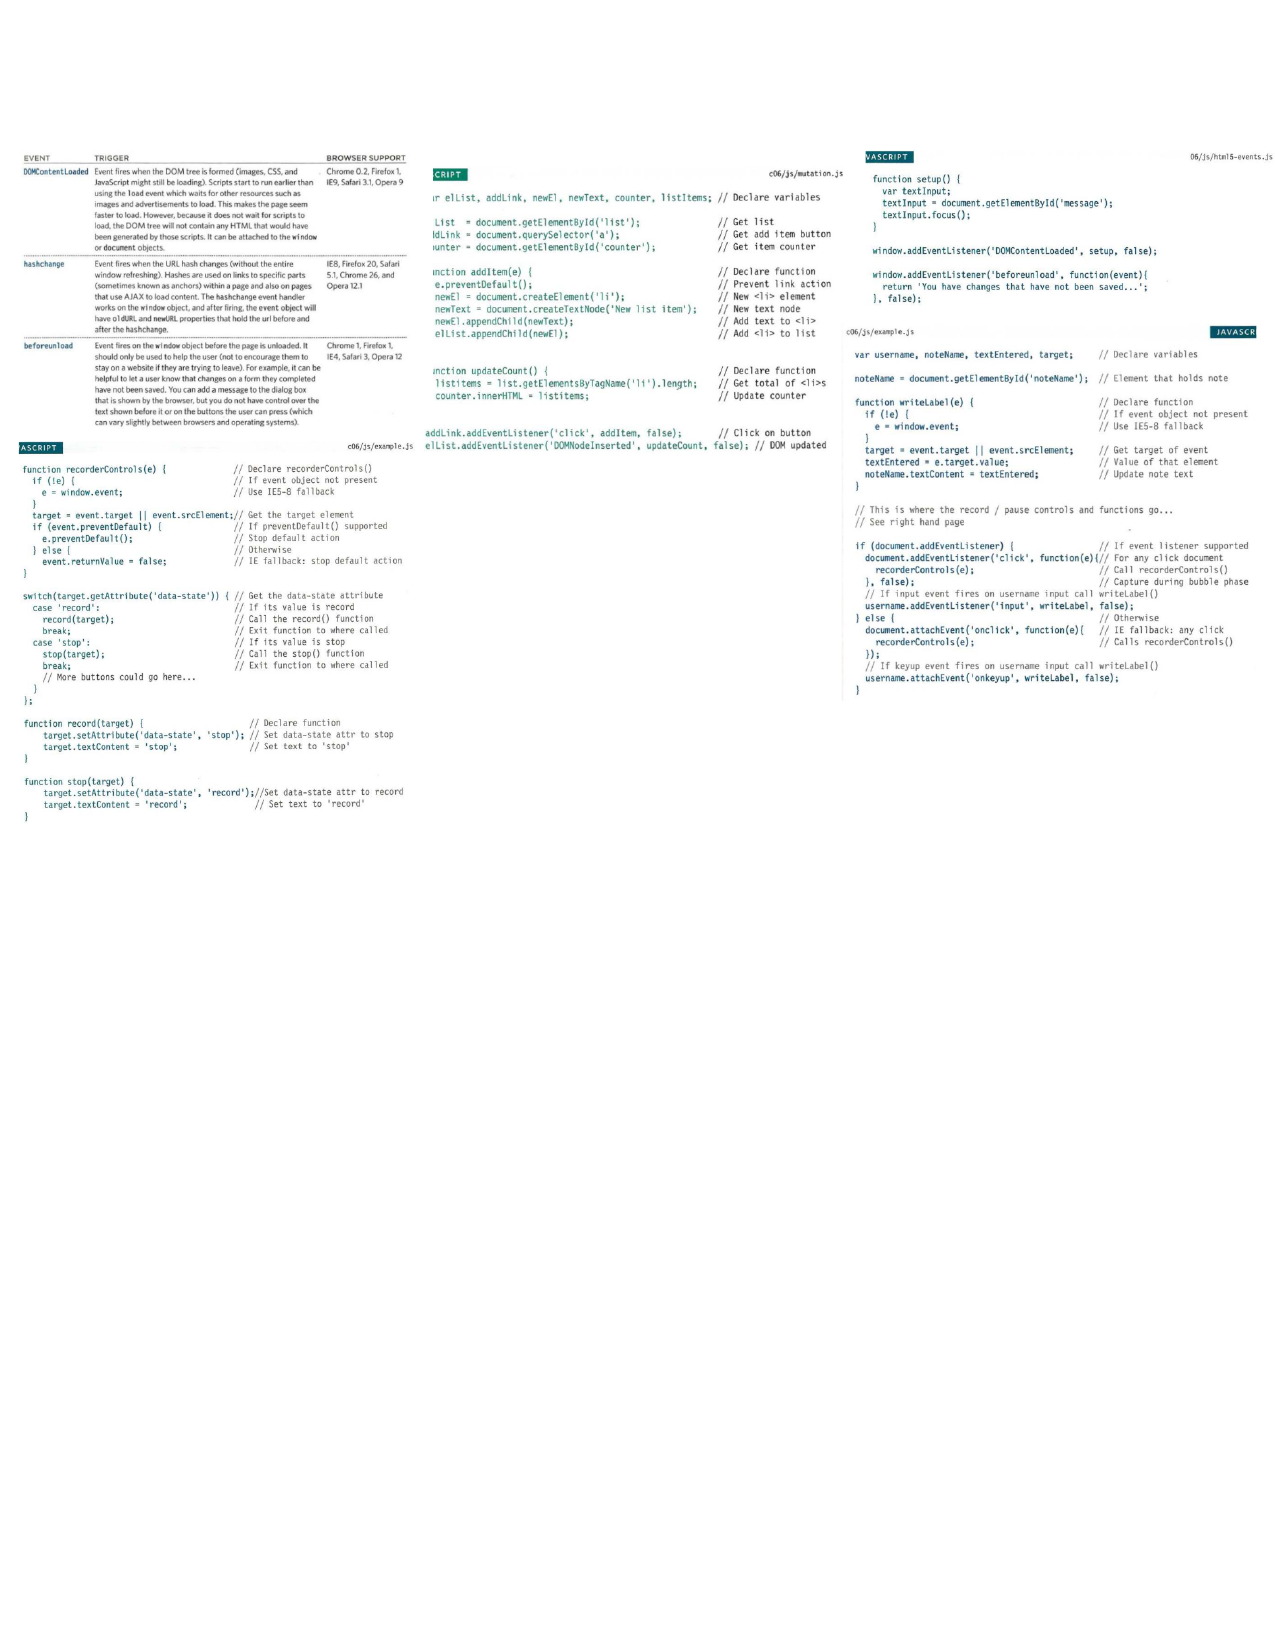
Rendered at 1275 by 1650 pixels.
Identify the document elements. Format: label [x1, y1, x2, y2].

picture [18, 150, 1257, 701]
picture [18, 441, 415, 825]
picture [865, 150, 1274, 309]
